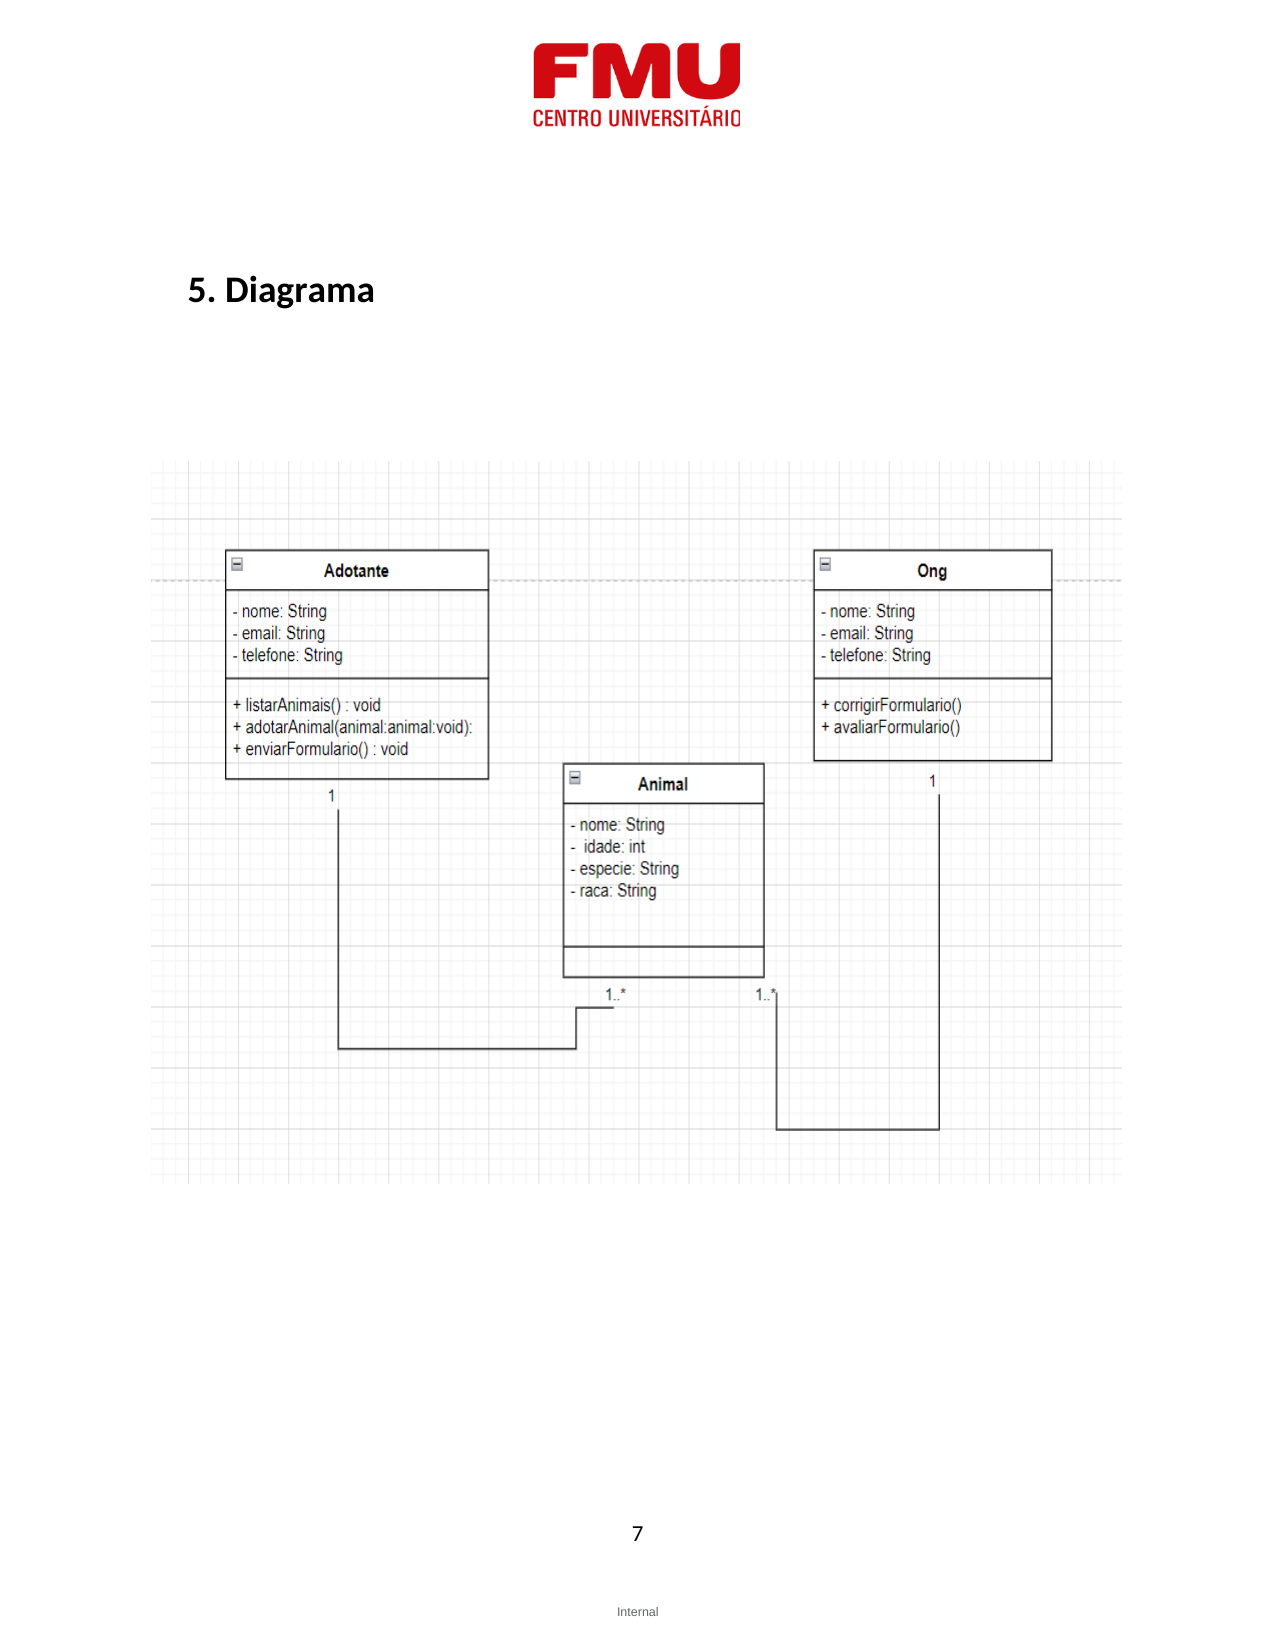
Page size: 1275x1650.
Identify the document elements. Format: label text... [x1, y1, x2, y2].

list Diagrama [187, 266, 1125, 311]
picture [530, 34, 740, 131]
picture [150, 461, 1122, 1183]
